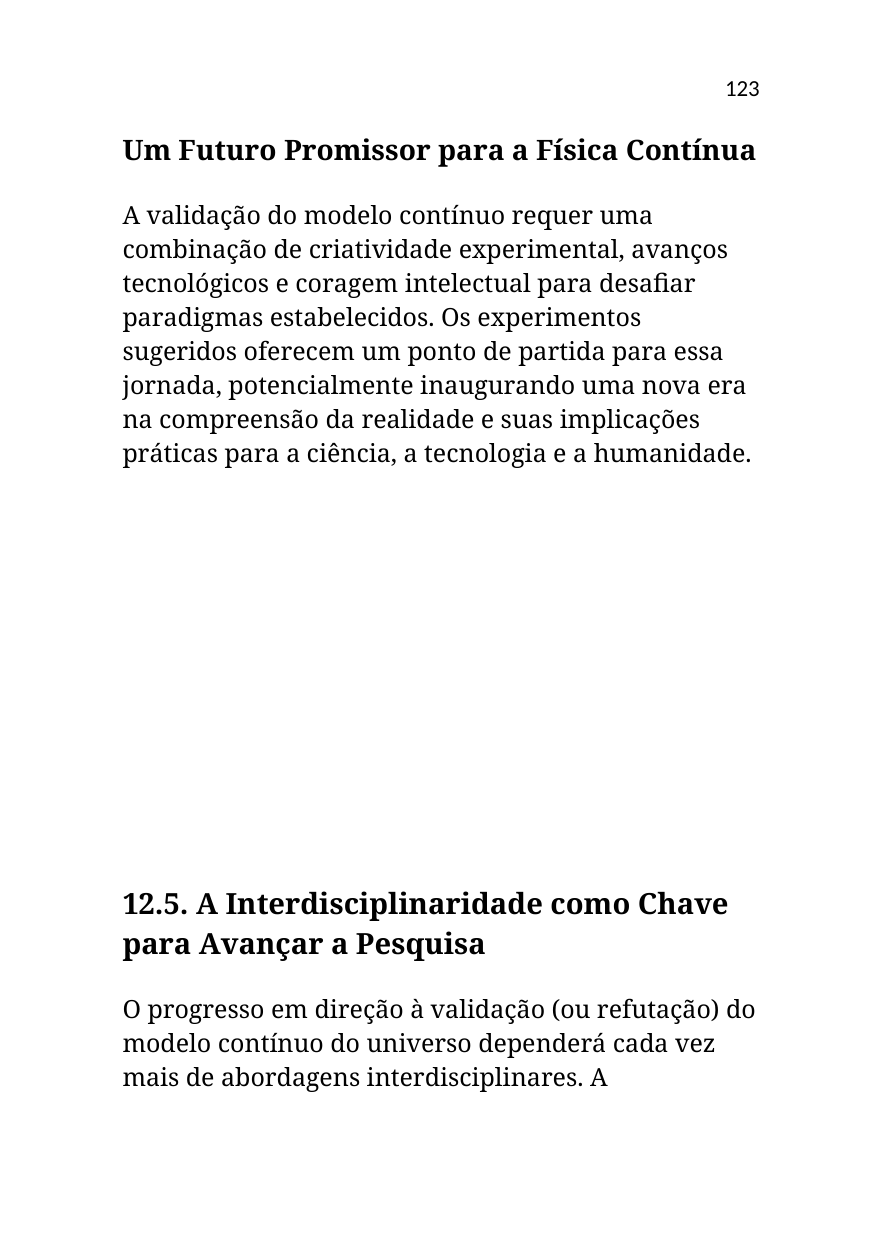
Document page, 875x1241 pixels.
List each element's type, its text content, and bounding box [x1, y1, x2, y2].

text 12.5. A Interdisciplinaridade como Chave para Avançar a Pesquisa [122, 883, 759, 963]
text Um Futuro Promissor para a Física Contínua [122, 130, 759, 168]
text A validação do modelo contínuo requer uma combinação de criatividade experimental, avanços tecnológicos e coragem intelectual para desafiar paradigmas estabelecidos. Os experimentos sugeridos oferecem um ponto de partida para essa jornada, potencialmente inaugurando uma nova era na compreensão da realidade e suas implicações práticas para a ciência, a tecnologia e a humanidade. [122, 197, 759, 470]
